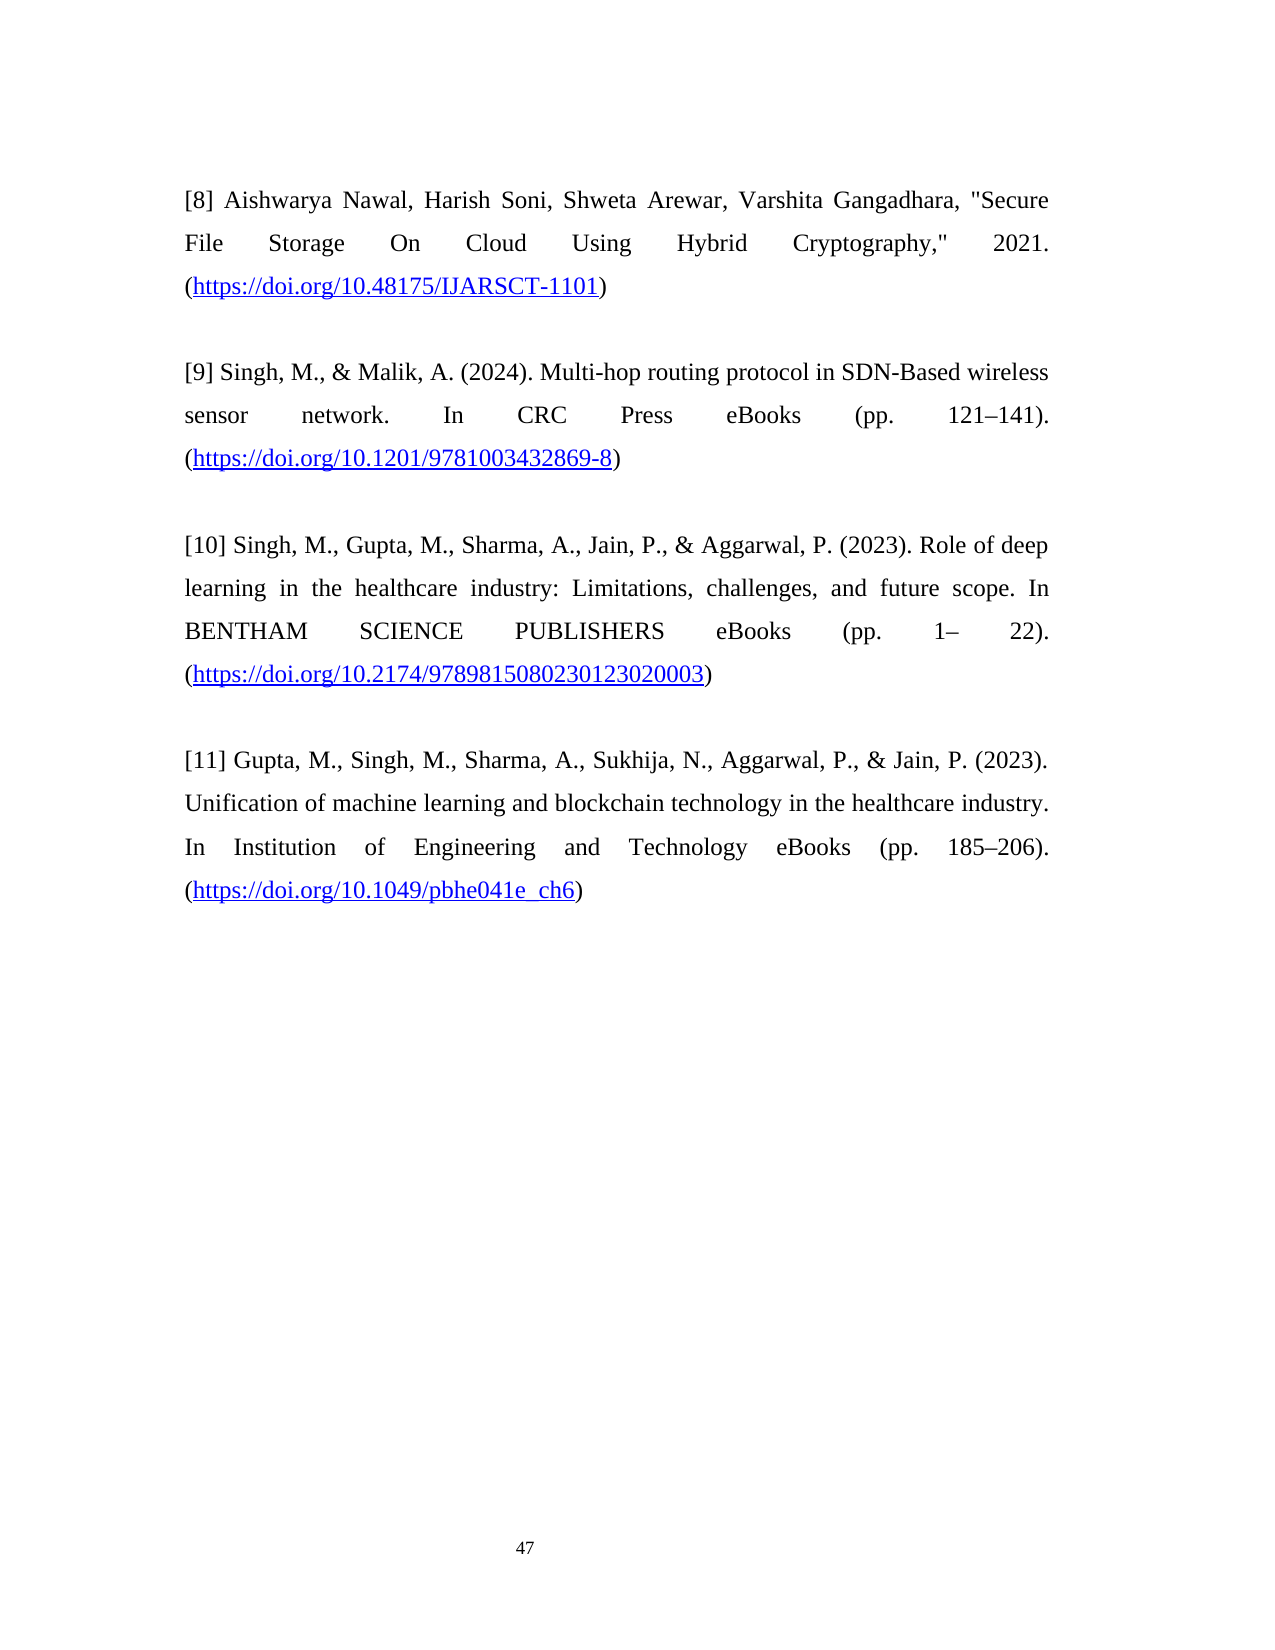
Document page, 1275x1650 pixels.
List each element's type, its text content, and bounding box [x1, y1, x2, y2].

list [10] Singh, M., Gupta, M., Sharma, A., Jain, P., & Aggarwal, P. (2023). Role of deep learning in the healthcare industry: Limitations, challenges, and future scope. In BENTHAM SCIENCE PUBLISHERS eBooks (pp. 1– 22). (https://doi.org/10.2174/9789815080230123020003) [184, 530, 1050, 688]
list [9] Singh, M., & Malik, A. (2024). Multi-hop routing protocol in SDN-Based wireless sensor network. In CRC Press eBooks (pp. 121–141). (https://doi.org/10.1201/9781003432869-8) [184, 357, 1050, 472]
list [8] Aishwarya Nawal, Harish Soni, Shweta Arewar, Varshita Gangadhara, "Secure File Storage On Cloud Using Hybrid Cryptography," 2021. (https://doi.org/10.48175/IJARSCT-1101) [184, 185, 1050, 300]
list [11] Gupta, M., Singh, M., Sharma, A., Sukhija, N., Aggarwal, P., & Jain, P. (2023). Unification of machine learning and blockchain technology in the healthcare industry. In Institution of Engineering and Technology eBooks (pp. 185–206). (https://doi.org/10.1049/pbhe041e_ch6) [184, 745, 1050, 903]
